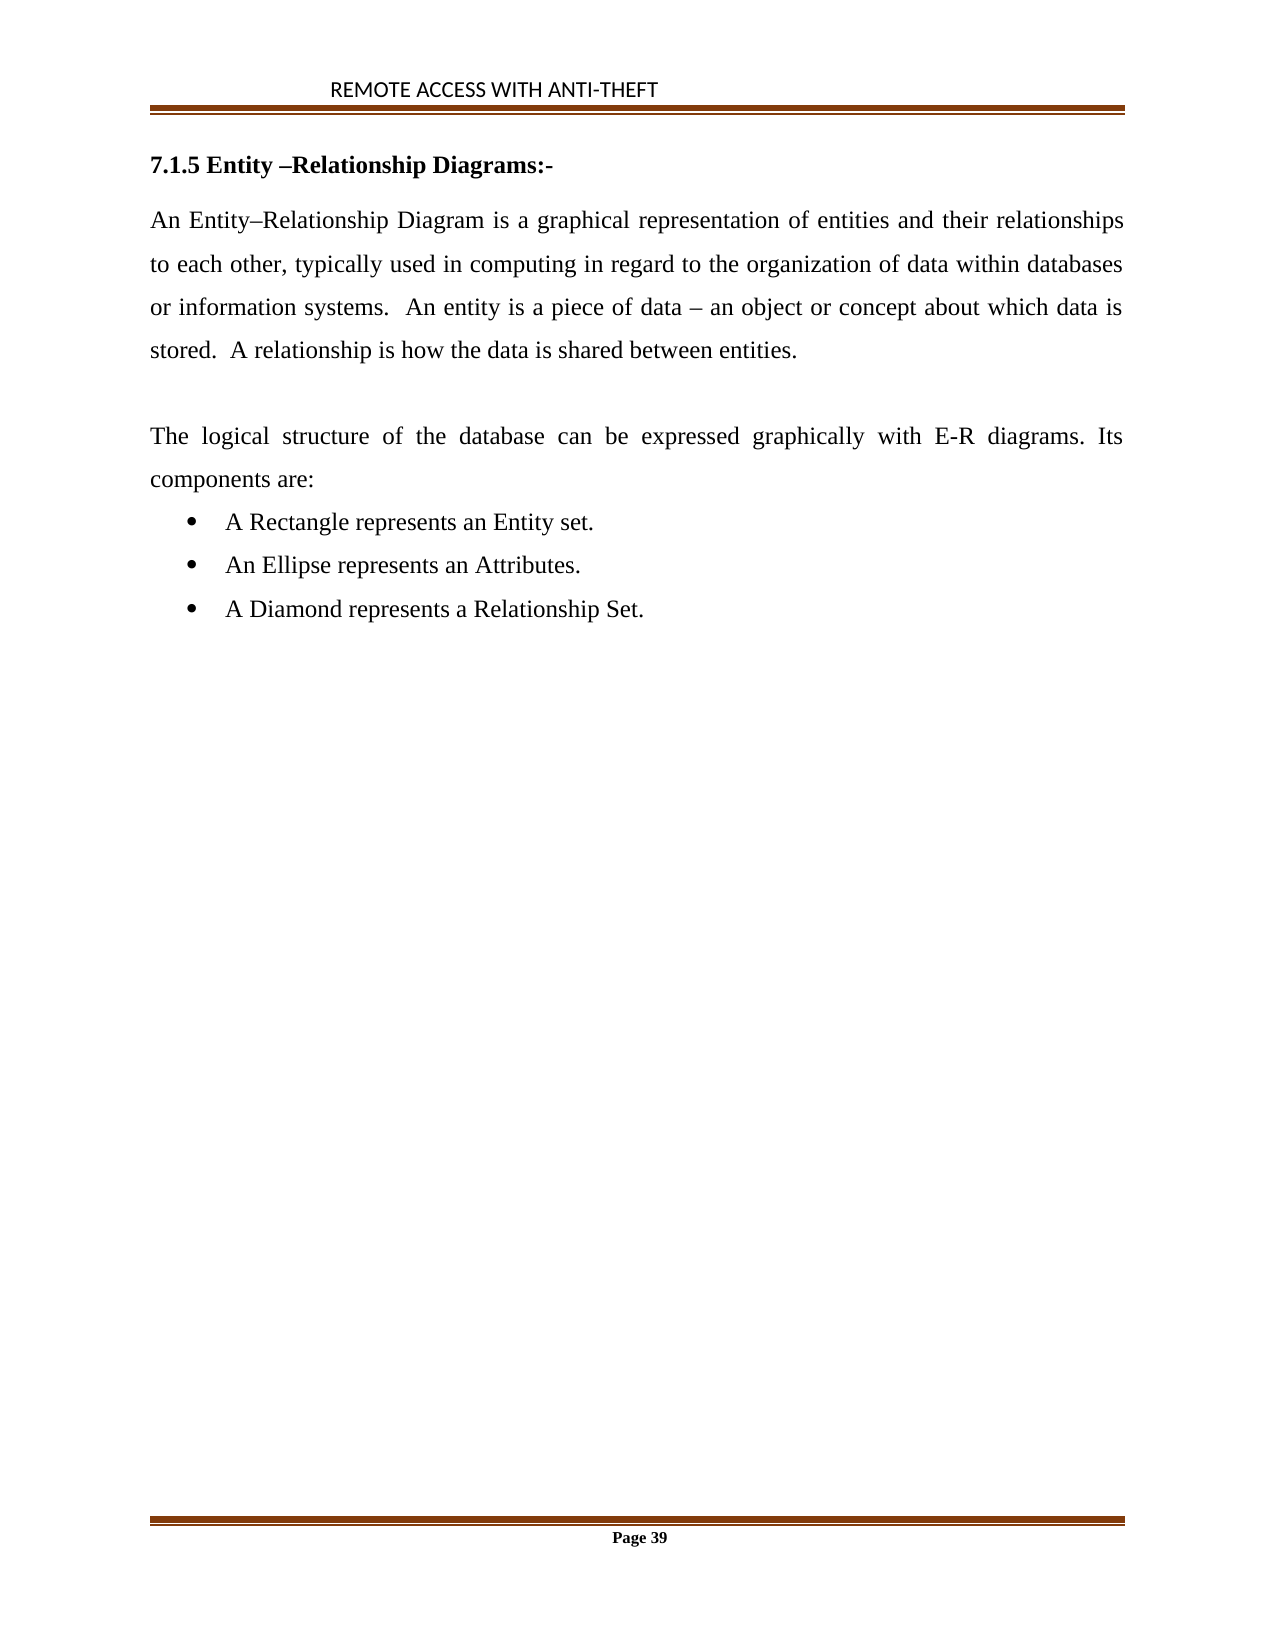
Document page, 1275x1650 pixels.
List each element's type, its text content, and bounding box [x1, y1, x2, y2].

text An Entity–Relationship Diagram is a graphical representation of entities and their relationships to each other, typically used in computing in regard to the organization of data within databases or information systems. An entity is a piece of data – an object or concept about which data is stored. A relationship is how the data is shared between entities. [150, 206, 1125, 364]
list A Rectangle represents an Entity set. [187, 507, 1125, 536]
text The logical structure of the database can be expressed graphically with E-R diagrams. Its components are: [150, 421, 1125, 493]
text 7.1.5 Entity –Relationship Diagrams:- [150, 150, 1125, 179]
list An Ellipse represents an Attributes. [187, 551, 1125, 579]
list A Diamond represents a Relationship Set. [187, 594, 1125, 622]
